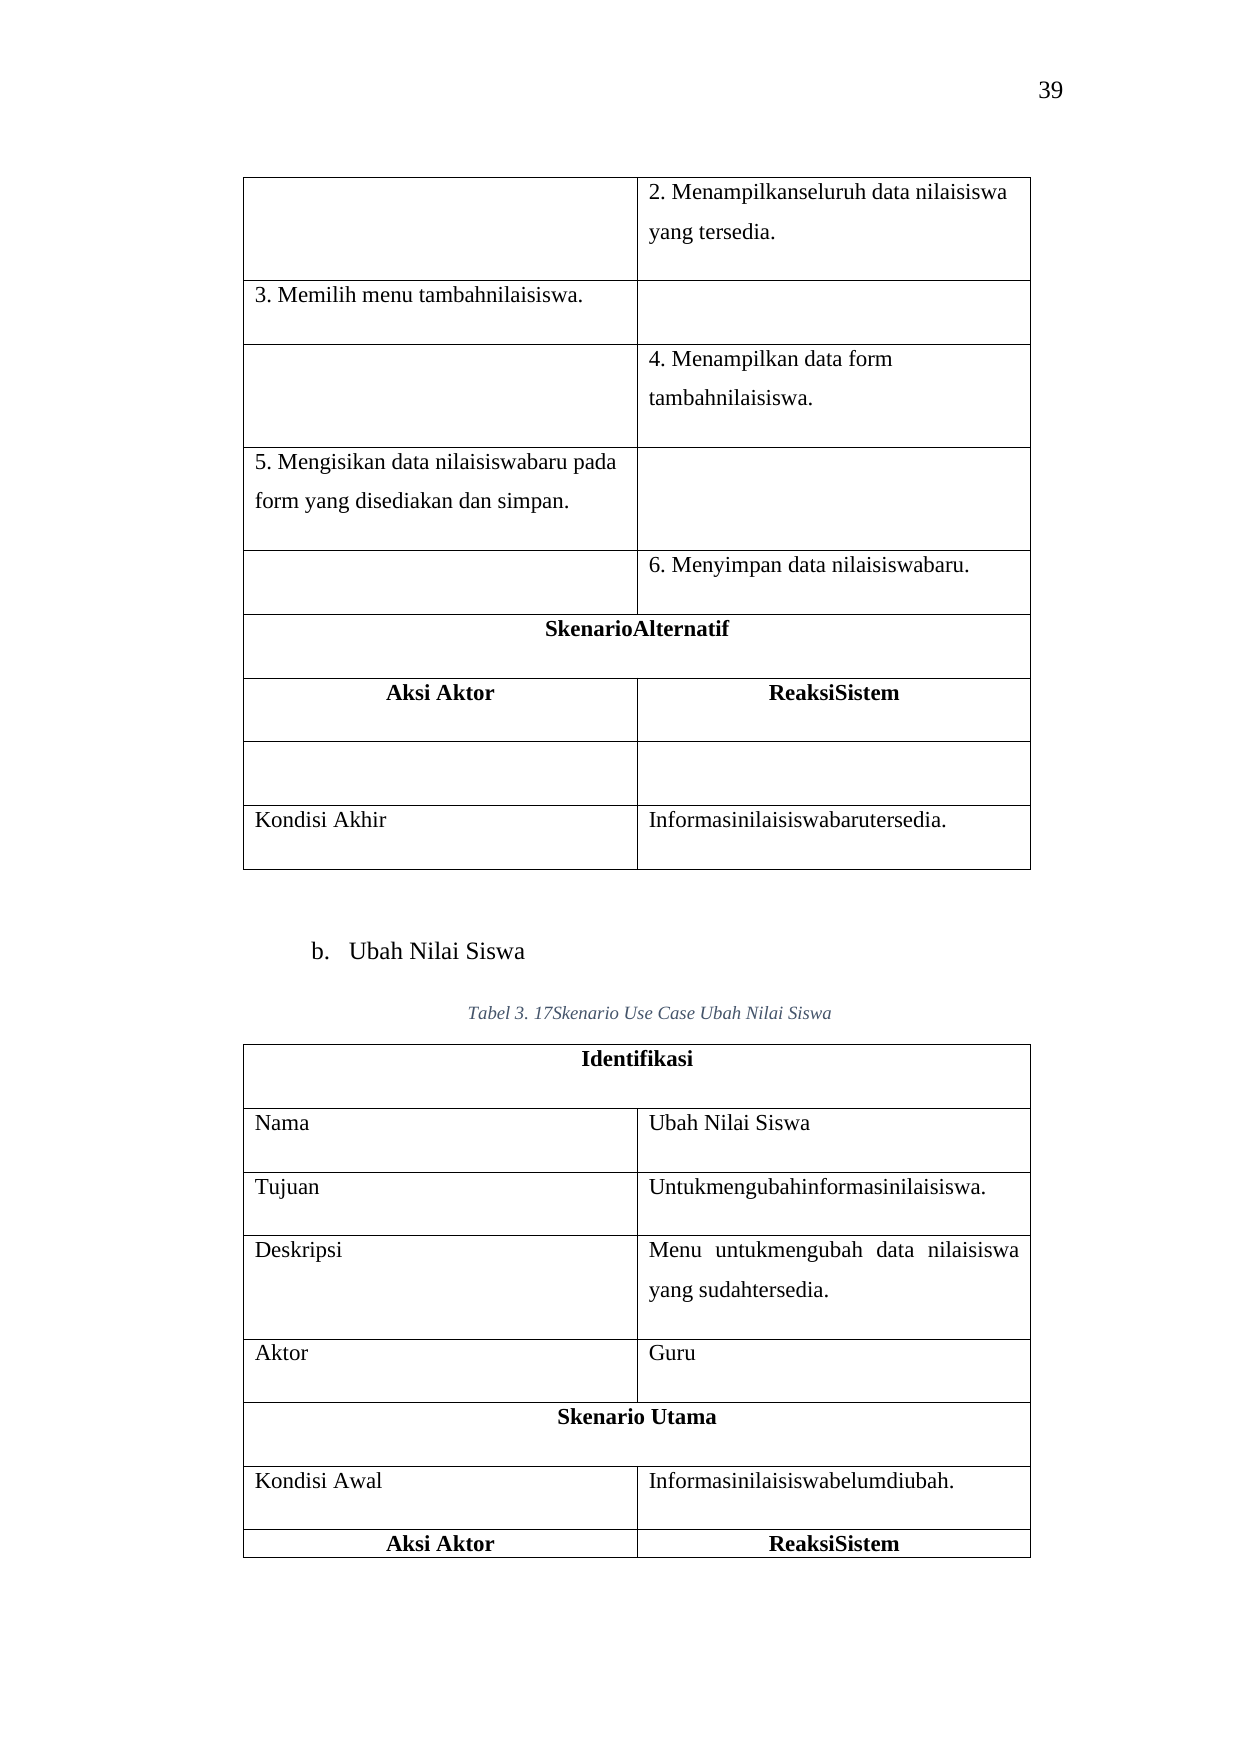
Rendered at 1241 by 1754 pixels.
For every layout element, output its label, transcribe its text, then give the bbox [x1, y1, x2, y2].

table_cell Informasinilaisiswabarutersedia. [638, 806, 1030, 868]
table_cell Guru [638, 1340, 1030, 1402]
table_cell Skenario Utama [244, 1403, 1030, 1466]
table_header Identifikasi [244, 1045, 1030, 1108]
table_cell [244, 345, 637, 447]
table_cell Tujuan [244, 1173, 637, 1235]
table_cell Informasinilaisiswabelumdiubah. [638, 1467, 1030, 1529]
table_cell Aktor [244, 1340, 637, 1402]
table_cell ReaksiSistem [638, 1530, 1030, 1557]
table_cell Nama [244, 1109, 637, 1172]
table_cell Aksi Aktor [244, 1530, 637, 1557]
table_cell [638, 742, 1030, 805]
table_cell Deskripsi [244, 1236, 637, 1338]
table_cell SkenarioAlternatif [244, 615, 1030, 677]
list Ubah Nilai Siswa [311, 936, 1063, 964]
table_cell Ubah Nilai Siswa [638, 1109, 1030, 1172]
table_cell 4. Menampilkan data form tambahnilaisiswa. [638, 345, 1030, 447]
table_cell 6. Menyimpan data nilaisiswabaru. [638, 551, 1030, 614]
table_cell [244, 178, 637, 280]
table_cell 2. Menampilkanseluruh data nilaisiswa yang tersedia. [638, 178, 1030, 280]
table_cell [638, 281, 1030, 344]
table_cell 3. Memilih menu tambahnilaisiswa. [244, 281, 637, 344]
table_cell Kondisi Akhir [244, 806, 637, 868]
table_cell [244, 742, 637, 805]
table_cell Aksi Aktor [244, 679, 637, 741]
table_cell [638, 448, 1030, 550]
table_cell Untukmengubahinformasinilaisiswa. [638, 1173, 1030, 1235]
table_cell Kondisi Awal [244, 1467, 637, 1529]
table_cell 5. Mengisikan data nilaisiswabaru pada form yang disediakan dan simpan. [244, 448, 637, 550]
table_cell Menu untukmengubah data nilaisiswa yang sudahtersedia. [638, 1236, 1030, 1338]
table_cell [244, 551, 637, 614]
table_cell ReaksiSistem [638, 679, 1030, 741]
